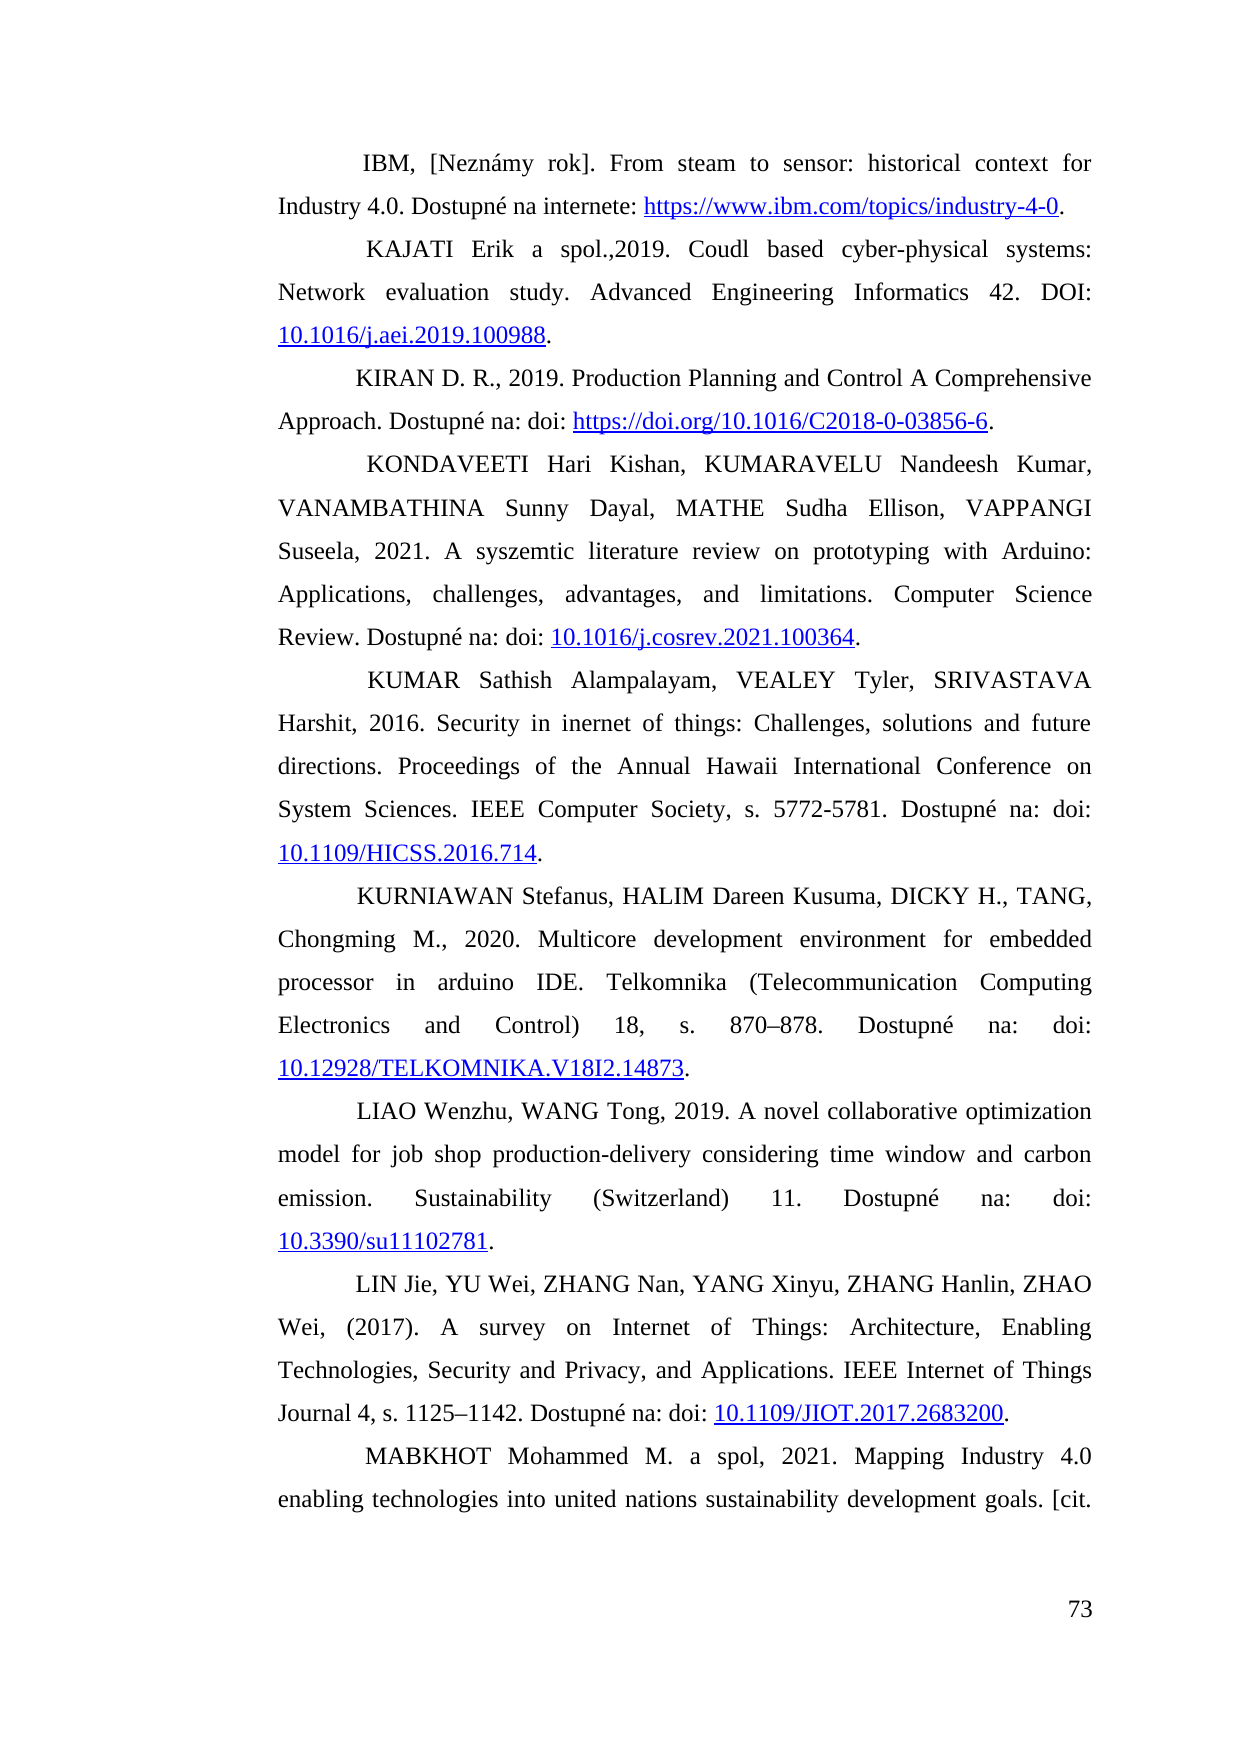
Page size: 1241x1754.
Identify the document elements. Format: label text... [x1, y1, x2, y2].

text KONDAVEETI Hari Kishan, KUMARAVELU Nandeesh Kumar, VANAMBATHINA Sunny Dayal, MATHE Sudha Ellison, VAPPANGI Suseela, 2021. A syszemtic literature review on prototyping with Arduino: Applications, challenges, advantages, and limitations. Computer Science Review. Dostupné na: doi: 10.1016/j.cosrev.2021.100364. [278, 449, 1092, 651]
text KUMAR Sathish Alampalayam, VEALEY Tyler, SRIVASTAVA Harshit, 2016. Security in inernet of things: Challenges, solutions and future directions. Proceedings of the Annual Hawaii International Conference on System Sciences. IEEE Computer Society, s. 5772-5781. Dostupné na: doi: 10.1109/HICSS.2016.714. [278, 665, 1092, 866]
text LIN Jie, YU Wei, ZHANG Nan, YANG Xinyu, ZHANG Hanlin, ZHAO Wei, (2017). A survey on Internet of Things: Architecture, Enabling Technologies, Security and Privacy, and Applications. IEEE Internet of Things Journal 4, s. 1125–1142. Dostupné na: doi: 10.1109/JIOT.2017.2683200. [278, 1269, 1092, 1427]
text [278, 1441, 1092, 1513]
text IBM, [Neznámy rok]. From steam to sensor: historical context for Industry 4.0. Dostupné na internete: https://www.ibm.com/topics/industry-4-0. [278, 148, 1092, 219]
text LIAO Wenzhu, WANG Tong, 2019. A novel collaborative optimization model for job shop production-delivery considering time window and carbon emission. Sustainability (Switzerland) 11. Dostupné na: doi: 10.3390/su11102781. [278, 1096, 1092, 1254]
text KAJATI Erik a spol.,2019. Coudl based cyber-physical systems: Network evaluation study. Advanced Engineering Informatics 42. DOI: 10.1016/j.aei.2019.100988. [278, 234, 1092, 349]
text KIRAN D. R., 2019. Production Planning and Control A Comprehensive Approach. Dostupné na: doi: https://doi.org/10.1016/C2018-0-03856-6. [278, 363, 1092, 435]
text KURNIAWAN Stefanus, HALIM Dareen Kusuma, DICKY H., TANG, Chongming M., 2020. Multicore development environment for embedded processor in arduino IDE. Telkomnika (Telecommunication Computing Electronics and Control) 18, s. 870–878. Dostupné na: doi: 10.12928/TELKOMNIKA.V18I2.14873. [278, 881, 1092, 1082]
